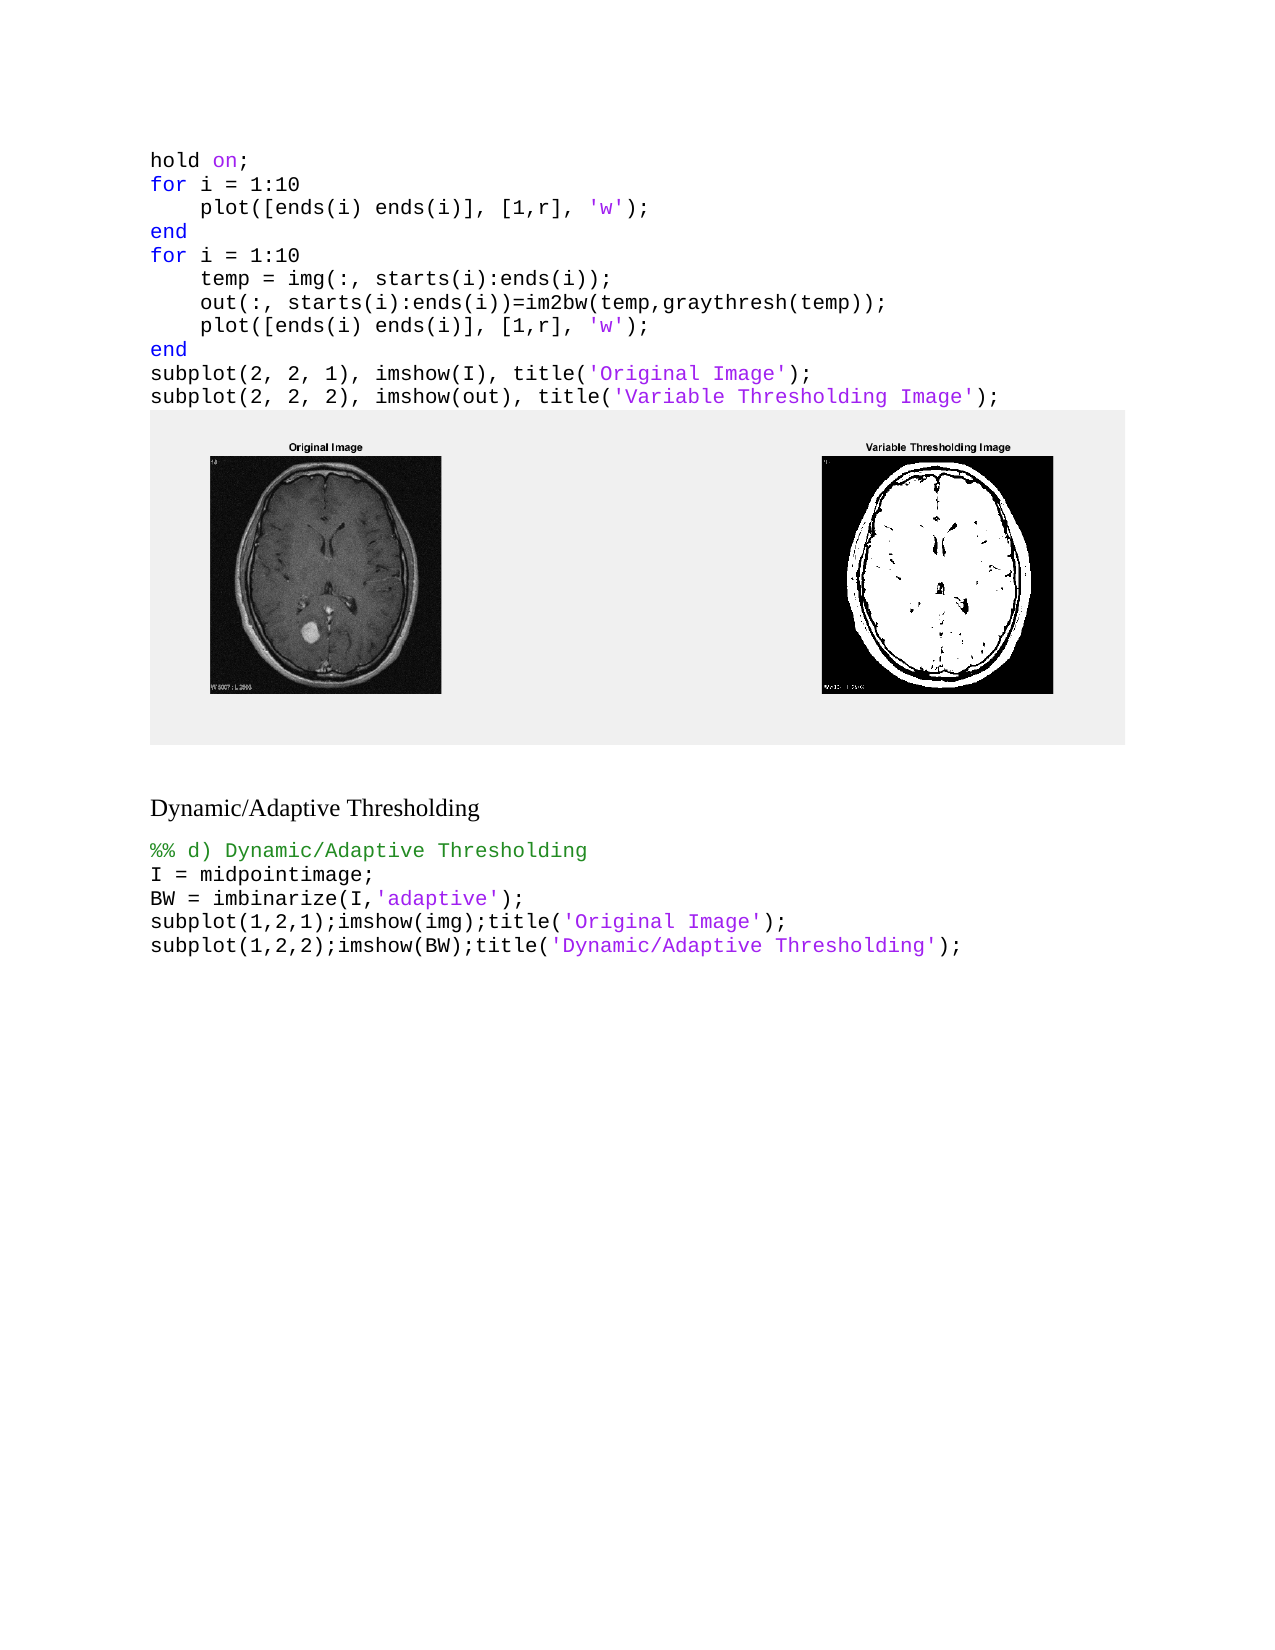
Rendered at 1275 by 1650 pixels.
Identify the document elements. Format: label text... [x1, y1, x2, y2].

text subplot(1,2,1);imshow(img);title('Original Image'); [150, 911, 1125, 935]
text temp = img(:, starts(i):ends(i)); [150, 268, 1125, 292]
text plot([ends(i) ends(i)], [1,r], 'w'); [150, 316, 1125, 339]
text for i = 1:10 [150, 244, 1125, 268]
text BW = imbinarize(I,'adaptive'); [150, 888, 1125, 911]
text %% d) Dynamic/Adaptive Thresholding [150, 840, 1125, 864]
text for i = 1:10 [150, 174, 1125, 197]
picture [150, 410, 1125, 745]
text subplot(2, 2, 1), imshow(I), title('Original Image'); [150, 363, 1125, 386]
text subplot(1,2,2);imshow(BW);title('Dynamic/Adaptive Thresholding'); [150, 935, 1125, 959]
text out(:, starts(i):ends(i))=im2bw(temp,graythresh(temp)); [150, 292, 1125, 316]
text end [150, 221, 1125, 244]
text end [150, 339, 1125, 363]
text subplot(2, 2, 2), imshow(out), title('Variable Thresholding Image'); [150, 386, 1125, 410]
text hold on; [150, 150, 1125, 174]
text Dynamic/Adaptive Thresholding [150, 793, 1125, 821]
text I = midpointimage; [150, 864, 1125, 888]
text plot([ends(i) ends(i)], [1,r], 'w'); [150, 197, 1125, 221]
